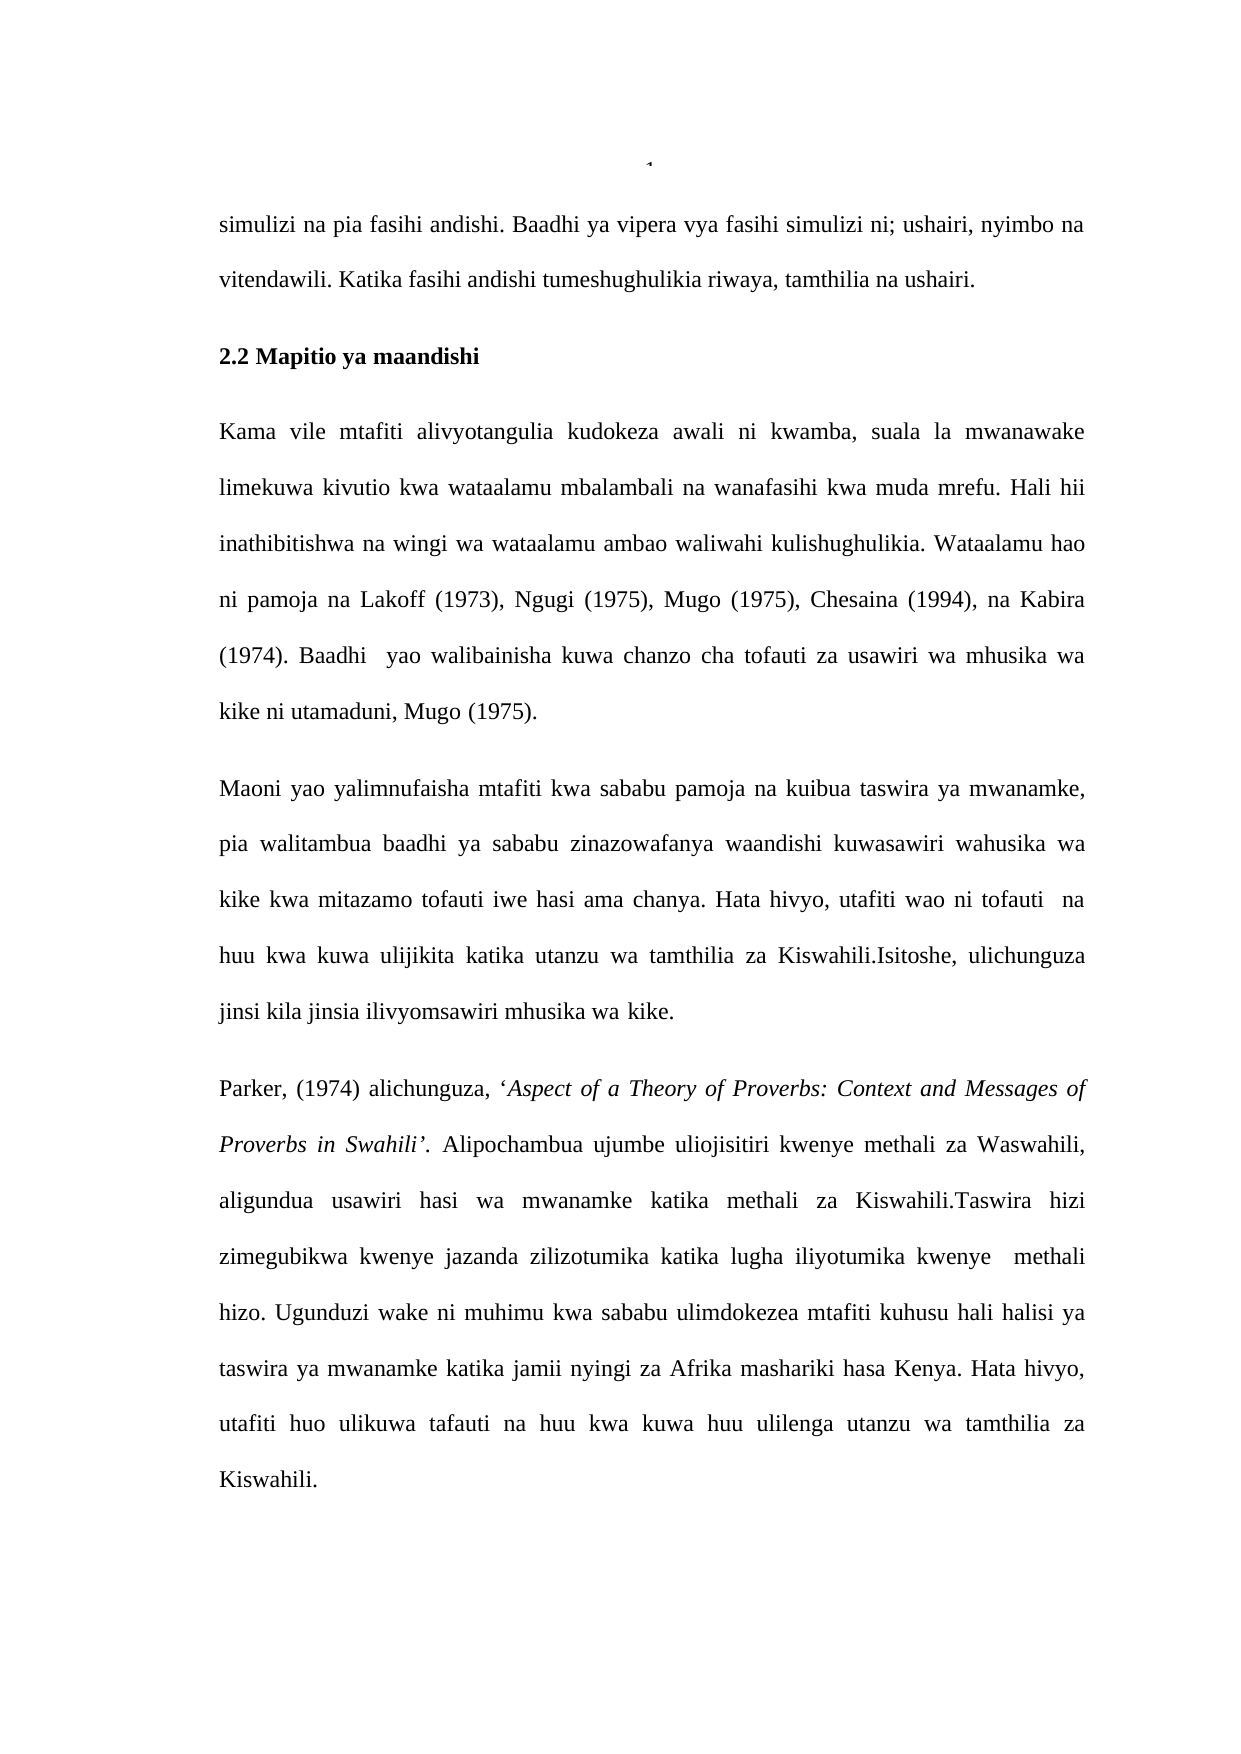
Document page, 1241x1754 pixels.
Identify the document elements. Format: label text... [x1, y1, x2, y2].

text Maoni yao yalimnufaisha mtafiti kwa sababu pamoja na kuibua taswira ya mwanamke, pia walitambua baadhi ya sababu zinazowafanya waandishi kuwasawiri wahusika wa kike kwa mitazamo tofauti iwe hasi ama chanya. Hata hivyo, utafiti wao ni tofauti na huu kwa kuwa ulijikita katika utanzu wa tamthilia za Kiswahili.Isitoshe, ulichunguza jinsi kila jinsia ilivyomsawiri mhusika wa kike. [219, 773, 1087, 1025]
text Parker, (1974) alichunguza, ‘Aspect of a Theory of Proverbs: Context and Messages of Proverbs in Swahili’. Alipochambua ujumbe uliojisitiri kwenye methali za Waswahili, aligundua usawiri hasi wa mwanamke katika methali za Kiswahili.Taswira hizi zimegubikwa kwenye jazanda zilizotumika katika lugha iliyotumika kwenye methali hizo. Ugunduzi wake ni muhimu kwa sababu ulimdokezea mtafiti kuhusu hali halisi ya taswira ya mwanamke katika jamii nyingi za Afrika mashariki hasa Kenya. Hata hivyo, utafiti huo ulikuwa tafauti na huu kwa kuwa huu ulilenga utanzu wa tamthilia za Kiswahili. [219, 1074, 1087, 1493]
text Kama vile mtafiti alivyotangulia kudokeza awali ni kwamba, suala la mwanawake limekuwa kivutio kwa wataalamu mbalambali na wanafasihi kwa muda mrefu. Hali hii inathibitishwa na wingi wa wataalamu ambao waliwahi kulishughulikia. Wataalamu hao ni pamoja na Lakoff (1973), Ngugi (1975), Mugo (1975), Chesaina (1994), na Kabira (1974). Baadhi yao walibainisha kuwa chanzo cha tofauti za usawiri wa mhusika wa kike ni utamaduni, Mugo (1975). [219, 417, 1087, 725]
subtitle Mapitio ya maandishi [219, 342, 1134, 369]
text simulizi na pia fasihi andishi. Baadhi ya vipera vya fasihi simulizi ni; ushairi, nyimbo na vitendawili. Katika fasihi andishi tumeshughulikia riwaya, tamthilia na ushairi. [219, 209, 1087, 293]
